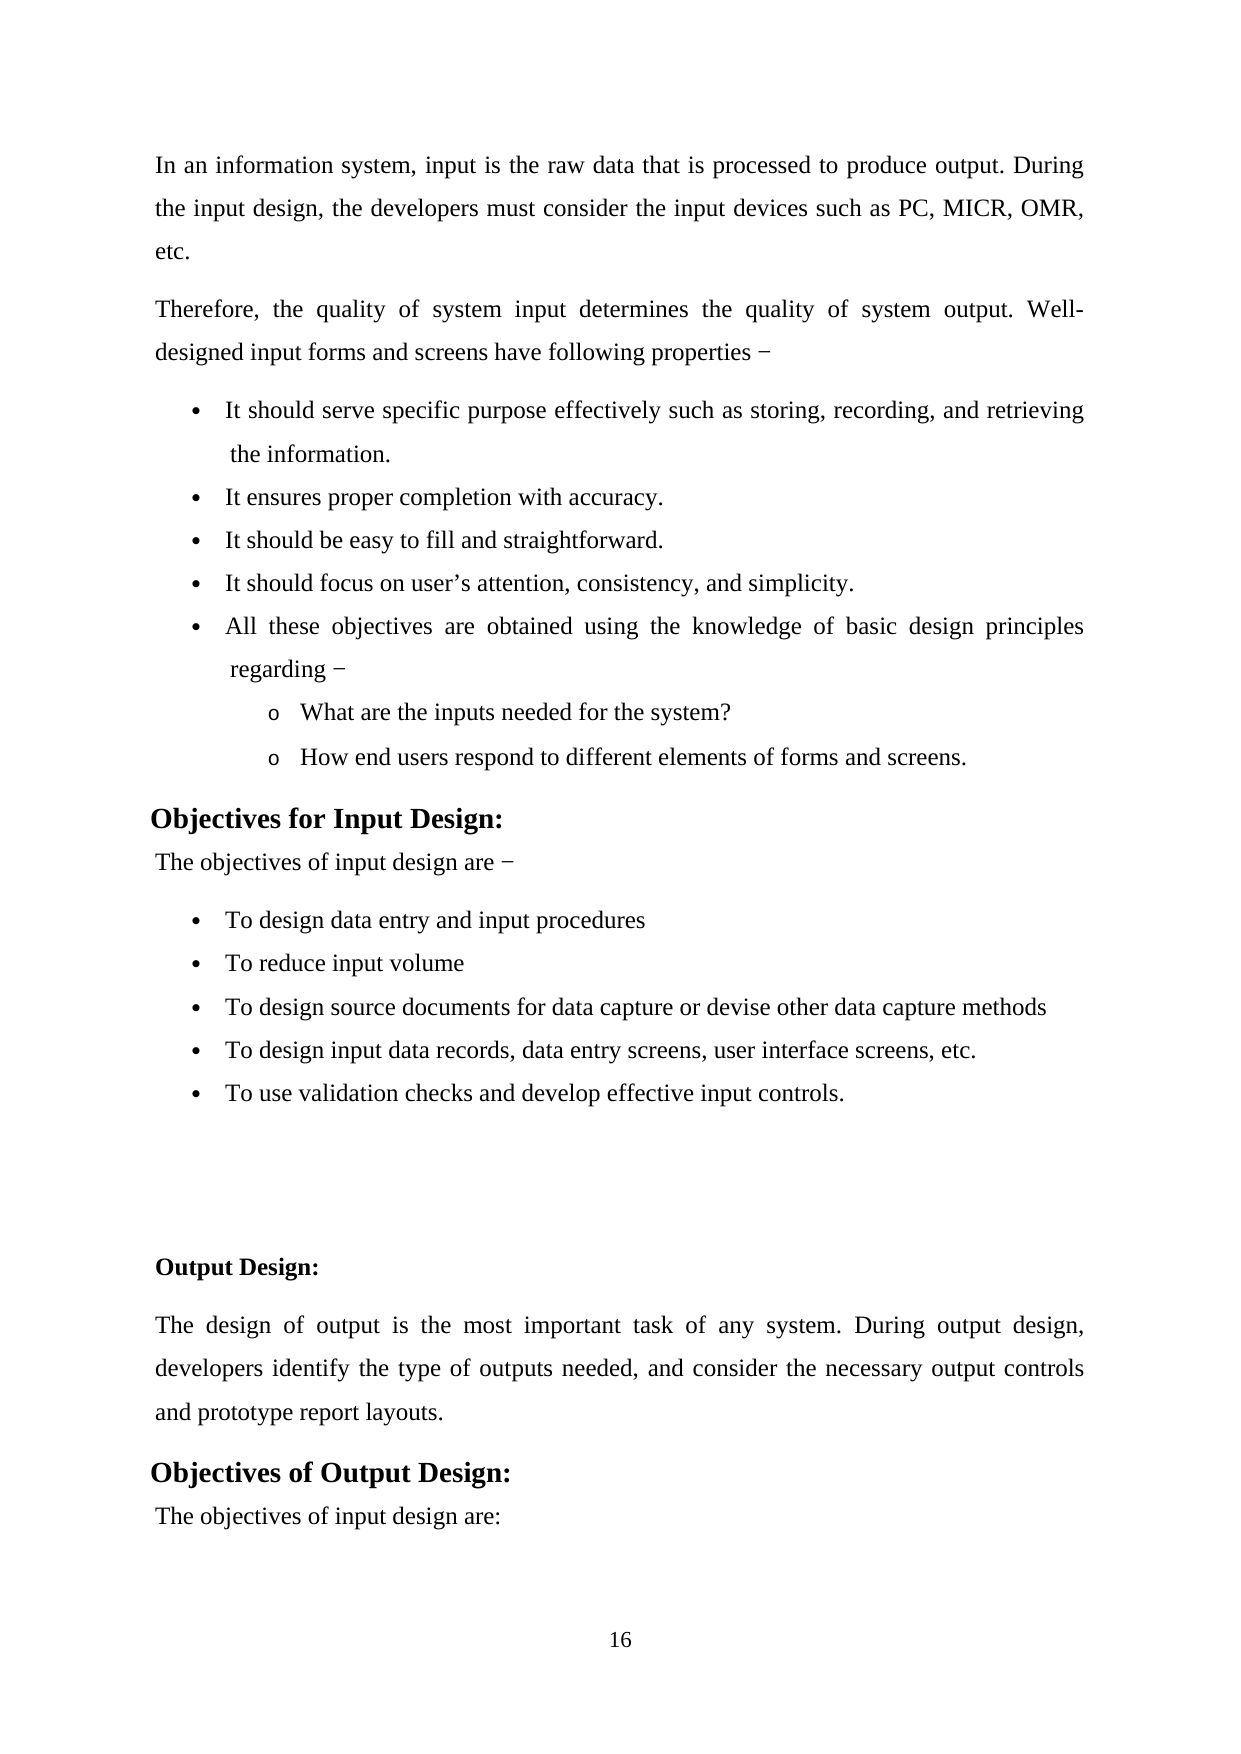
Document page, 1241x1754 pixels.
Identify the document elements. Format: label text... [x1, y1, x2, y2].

text In an information system, input is the raw data that is processed to produce output. During the input design, the developers must consider the input devices such as PC, MICR, OMR, etc. [155, 150, 1085, 265]
text The design of output is the most important task of any system. During output design, developers identify the type of outputs needed, and consider the necessary output controls and prototype report layouts. [155, 1310, 1085, 1425]
list It ensures proper completion with accuracy. [192, 482, 1085, 511]
list It should be easy to fill and straightforward. [192, 525, 1085, 554]
list It should focus on user’s attention, consistency, and simplicity. [192, 568, 1085, 597]
list To design input data records, data entry screens, user interface screens, etc. [192, 1035, 1085, 1063]
list It should serve specific purpose effectively such as storing, recording, and retrieving the information. [192, 396, 1085, 467]
text Output Design: [155, 1252, 1085, 1281]
text The objectives of input design are − [155, 847, 1085, 876]
list What are the inputs needed for the system? [267, 697, 1085, 727]
list All these objectives are obtained using the knowledge of basic design principles regarding − [192, 611, 1085, 683]
list How end users respond to different elements of forms and screens. [267, 742, 1085, 771]
list To reduce input volume [192, 948, 1085, 977]
list To design data entry and input procedures [192, 905, 1085, 934]
subtitle Objectives for Input Design: [150, 801, 1090, 835]
text The objectives of input design are: [155, 1501, 1085, 1529]
subtitle Objectives of Output Design: [150, 1455, 1090, 1488]
list To design source documents for data capture or devise other data capture methods [192, 992, 1085, 1020]
text Therefore, the quality of system input determines the quality of system output. Well-designed input forms and screens have following properties − [155, 294, 1085, 366]
list To use validation checks and develop effective input controls. [192, 1078, 1085, 1107]
